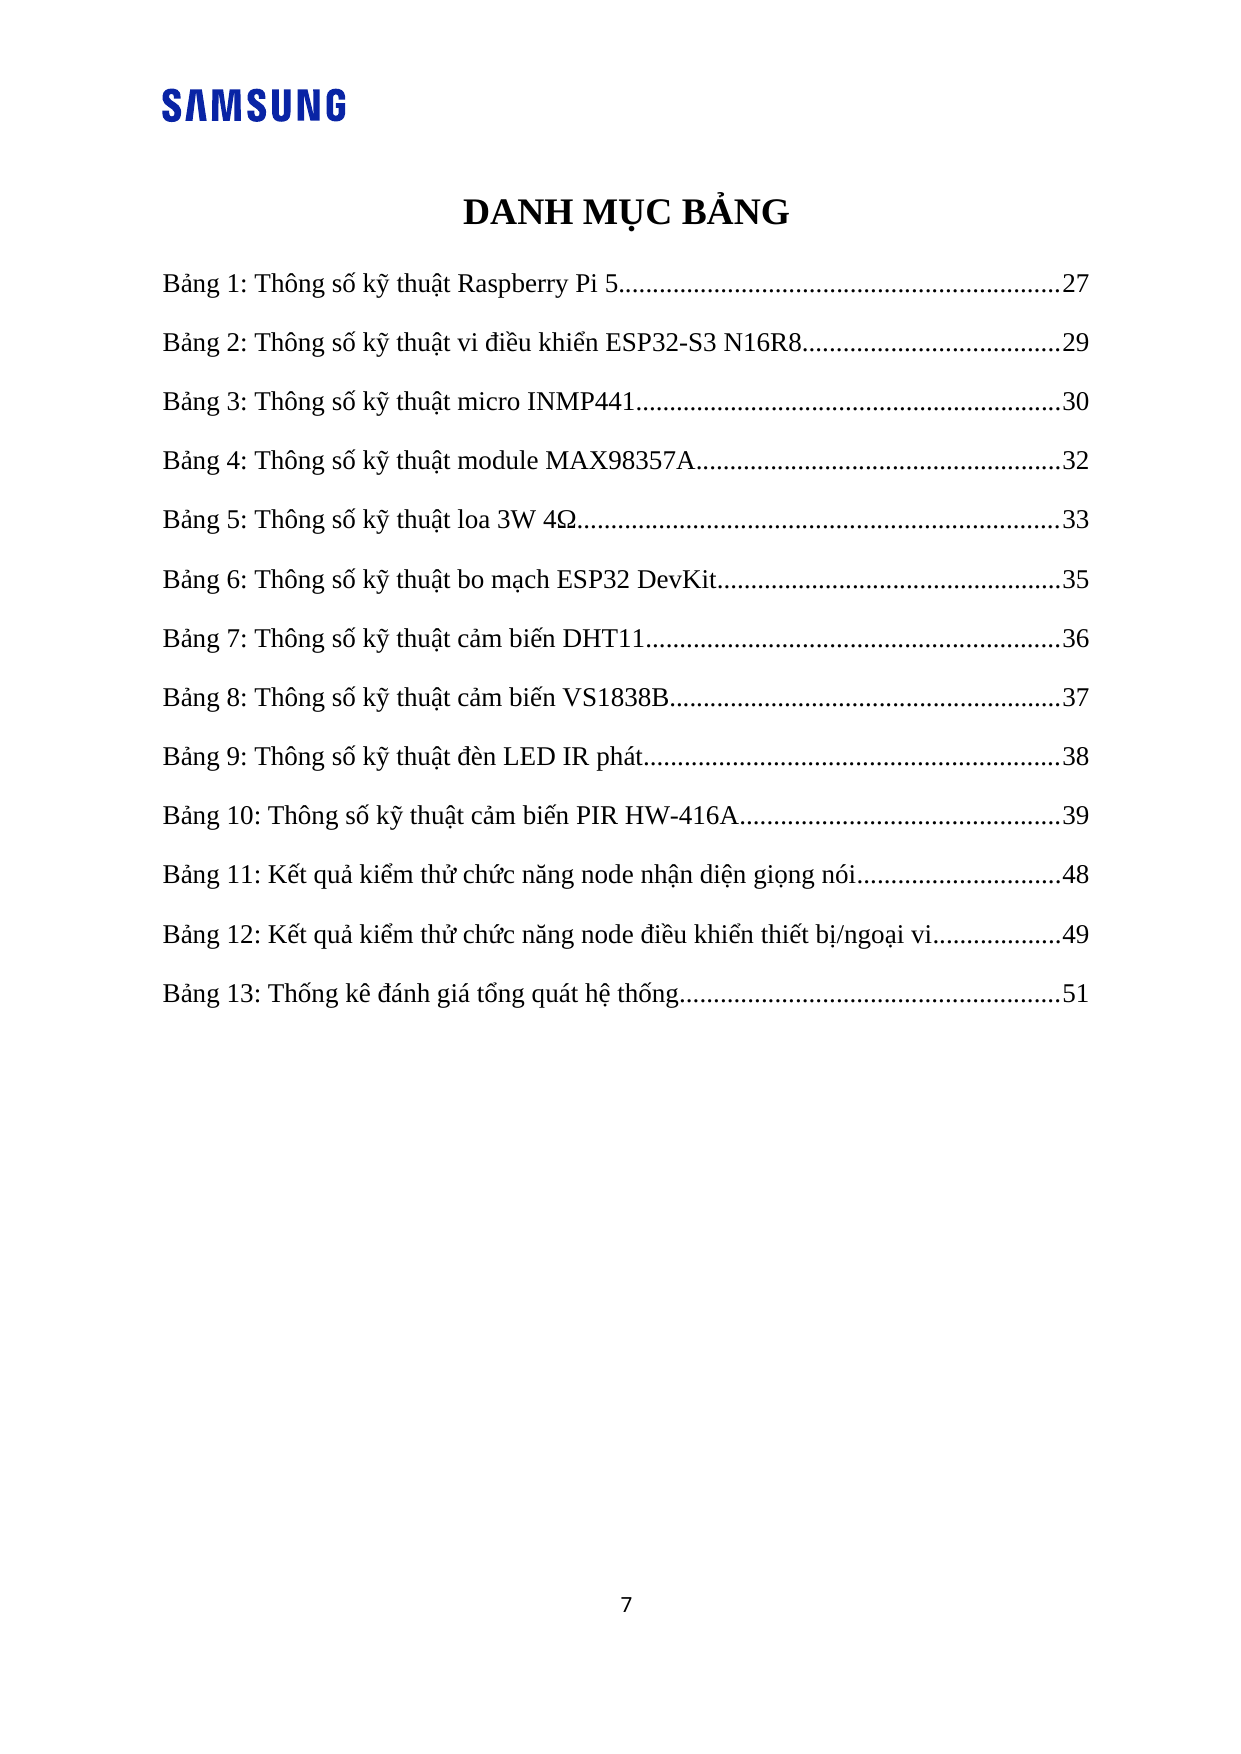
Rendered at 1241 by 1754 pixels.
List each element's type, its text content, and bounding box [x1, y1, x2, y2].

text Bảng 1: Thông số kỹ thuật Raspberry Pi 5 27 [162, 267, 1090, 298]
text Bảng 2: Thông số kỹ thuật vi điều khiển ESP32-S3 N16R8 29 [162, 326, 1090, 357]
text Bảng 12: Kết quả kiểm thử chức năng node điều khiển thiết bị/ngoại vi 49 [162, 918, 1090, 949]
text DANH MỤC BẢNG [162, 190, 1090, 233]
text Bảng 7: Thông số kỹ thuật cảm biến DHT11 36 [162, 622, 1090, 653]
text Bảng 13: Thống kê đánh giá tổng quát hệ thống 51 [162, 977, 1090, 1008]
text Bảng 11: Kết quả kiểm thử chức năng node nhận diện giọng nói 48 [162, 858, 1090, 890]
text Bảng 4: Thông số kỹ thuật module MAX98357A 32 [162, 444, 1090, 476]
text Bảng 10: Thông số kỹ thuật cảm biến PIR HW-416A 39 [162, 799, 1090, 831]
text Bảng 5: Thông số kỹ thuật loa 3W 4Ω 33 [162, 503, 1090, 535]
text Bảng 6: Thông số kỹ thuật bo mạch ESP32 DevKit 35 [162, 563, 1090, 594]
text Bảng 3: Thông số kỹ thuật micro INMP441 30 [162, 385, 1090, 416]
text Bảng 9: Thông số kỹ thuật đèn LED IR phát 38 [162, 740, 1090, 771]
text Bảng 8: Thông số kỹ thuật cảm biến VS1838B 37 [162, 681, 1090, 712]
